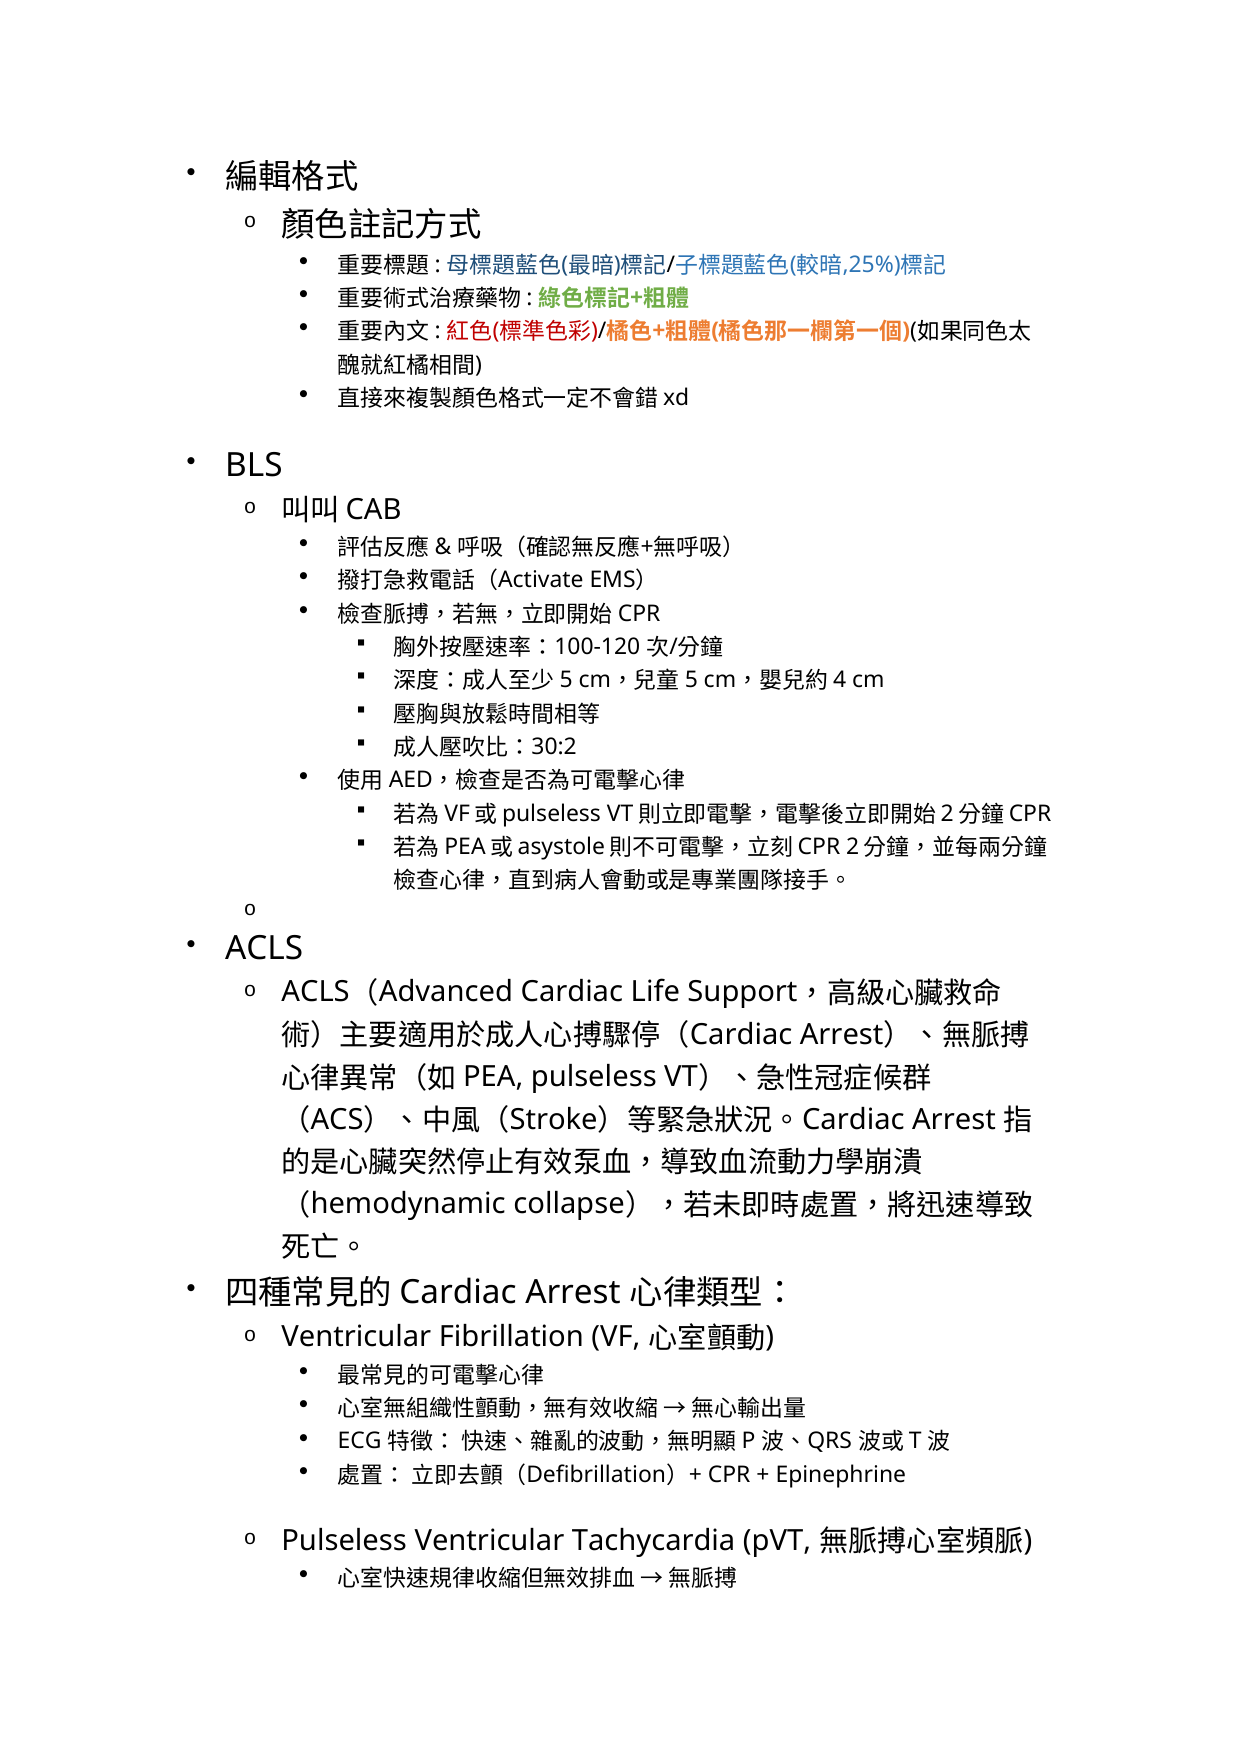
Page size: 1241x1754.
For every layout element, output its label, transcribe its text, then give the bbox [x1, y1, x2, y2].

list 評估反應 & 呼吸（確認無反應+無呼吸） [300, 529, 1053, 562]
list 壓胸與放鬆時間相等 [356, 696, 1053, 729]
list ACLS [187, 924, 1053, 969]
list 成人壓吹比：30:2 [356, 729, 1053, 762]
list 叫叫CAB [244, 487, 1053, 529]
list 撥打急救電話（Activate EMS） [300, 562, 1053, 596]
list 若為PEA或asystole則不可電擊，立刻CPR 2分鐘，並每兩分鐘檢查心律，直到病人會動或是專業團隊接手。 [356, 829, 1053, 895]
list 若為VF或pulseless VT則立即電擊，電擊後立即開始2分鐘CPR [356, 796, 1053, 829]
list 重要內文 : 紅色(標準色彩)/橘色+粗體(橘色那一欄第一個)(如果同色太醜就紅橘相間) [300, 313, 1053, 380]
list 深度：成人至少 5 cm，兒童 5 cm，嬰兒約 4 cm [356, 662, 1053, 696]
list 處置： 立即去顫（Defibrillation）+ CPR + Epinephrine [300, 1457, 1053, 1490]
list 心室無組織性顫動，無有效收縮 → 無心輸出量 [300, 1390, 1053, 1423]
list 最常見的可電擊心律 [300, 1357, 1053, 1390]
list 心室快速規律收縮但無效排血 → 無脈搏 [300, 1560, 1053, 1593]
list 使用 AED，檢查是否為可電擊心律 [300, 762, 1053, 796]
list 重要標題 : 母標題藍色(最暗)標記/子標題藍色(較暗,25%)標記 [300, 246, 1053, 280]
list 顏色註記方式 [244, 198, 1053, 246]
list Pulseless Ventricular Tachycardia (pVT, 無脈搏心室頻脈) [244, 1518, 1053, 1560]
list 檢查脈搏，若無，立即開始 CPR [300, 596, 1053, 629]
list ECG 特徵： 快速、雜亂的波動，無明顯 P 波、QRS 波或 T 波 [300, 1423, 1053, 1457]
list 胸外按壓速率：100-120 次/分鐘 [356, 629, 1053, 662]
list ACLS（Advanced Cardiac Life Support，高級心臟救命術）主要適用於成人心搏驟停（Cardiac Arrest）、無脈搏心律異常（如 PEA, pulseless VT）、急性冠症候群（ACS）、中風（Stroke）等緊急狀況。Cardiac Arrest 指的是心臟突然停止有效泵血，導致血流動力學崩潰（hemodynamic collapse），若未即時處置，將迅速導致死亡。 [244, 969, 1053, 1266]
list 四種常見的 Cardiac Arrest 心律類型： [187, 1266, 1053, 1314]
list 編輯格式 [187, 150, 1053, 198]
list 重要術式治療藥物 : 綠色標記+粗體 [300, 280, 1053, 313]
list Ventricular Fibrillation (VF, 心室顫動) [244, 1314, 1053, 1357]
list 直接來複製顏色格式一定不會錯xd [300, 380, 1053, 413]
list BLS [187, 441, 1053, 487]
